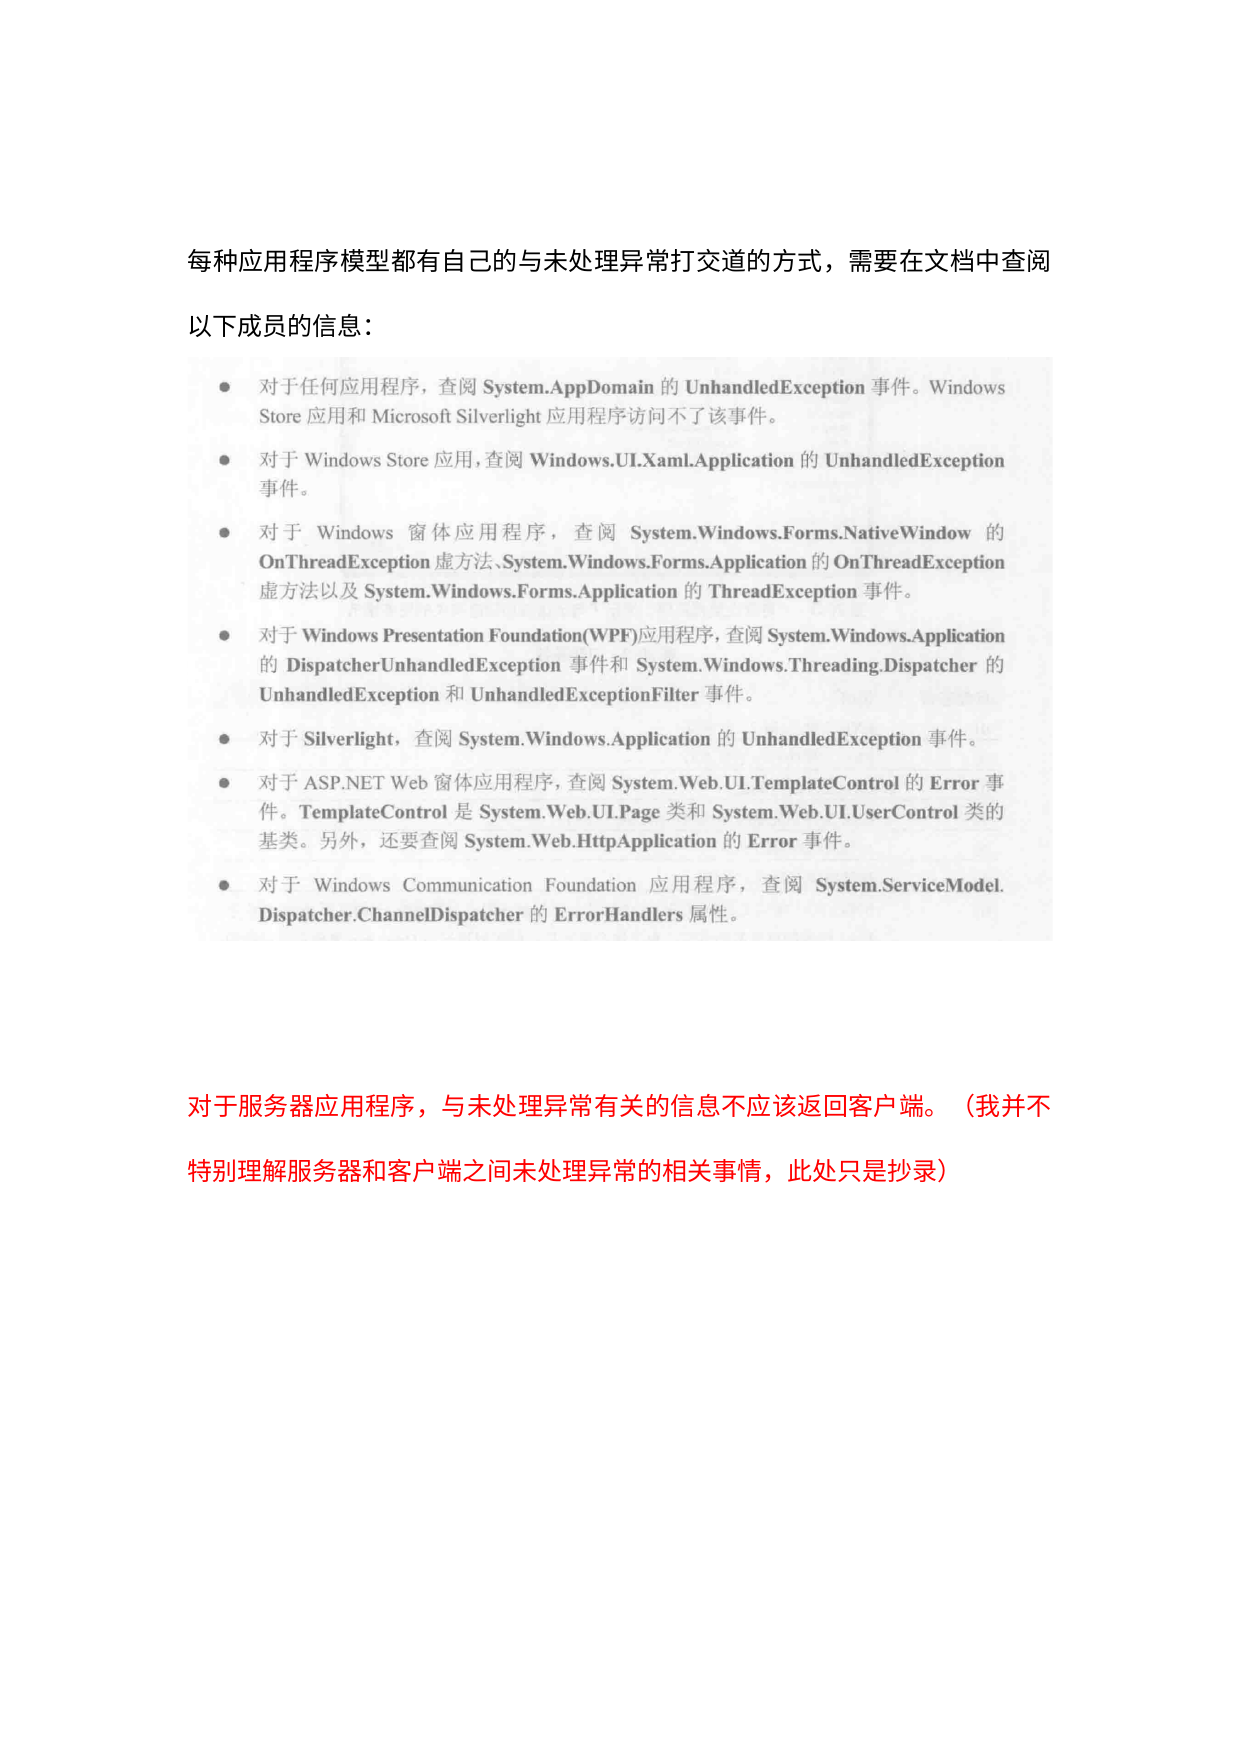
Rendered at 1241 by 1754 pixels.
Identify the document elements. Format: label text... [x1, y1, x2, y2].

text 对于服务器应用程序，与未处理异常有关的信息不应该返回客户端。（我并不特别理解服务器和客户端之间未处理异常的相关事情，此处只是抄录） [187, 1072, 1053, 1202]
text 每种应用程序模型都有自己的与未处理异常打交道的方式，需要在文档中查阅以下成员的信息： [187, 227, 1053, 357]
picture [187, 357, 1053, 941]
